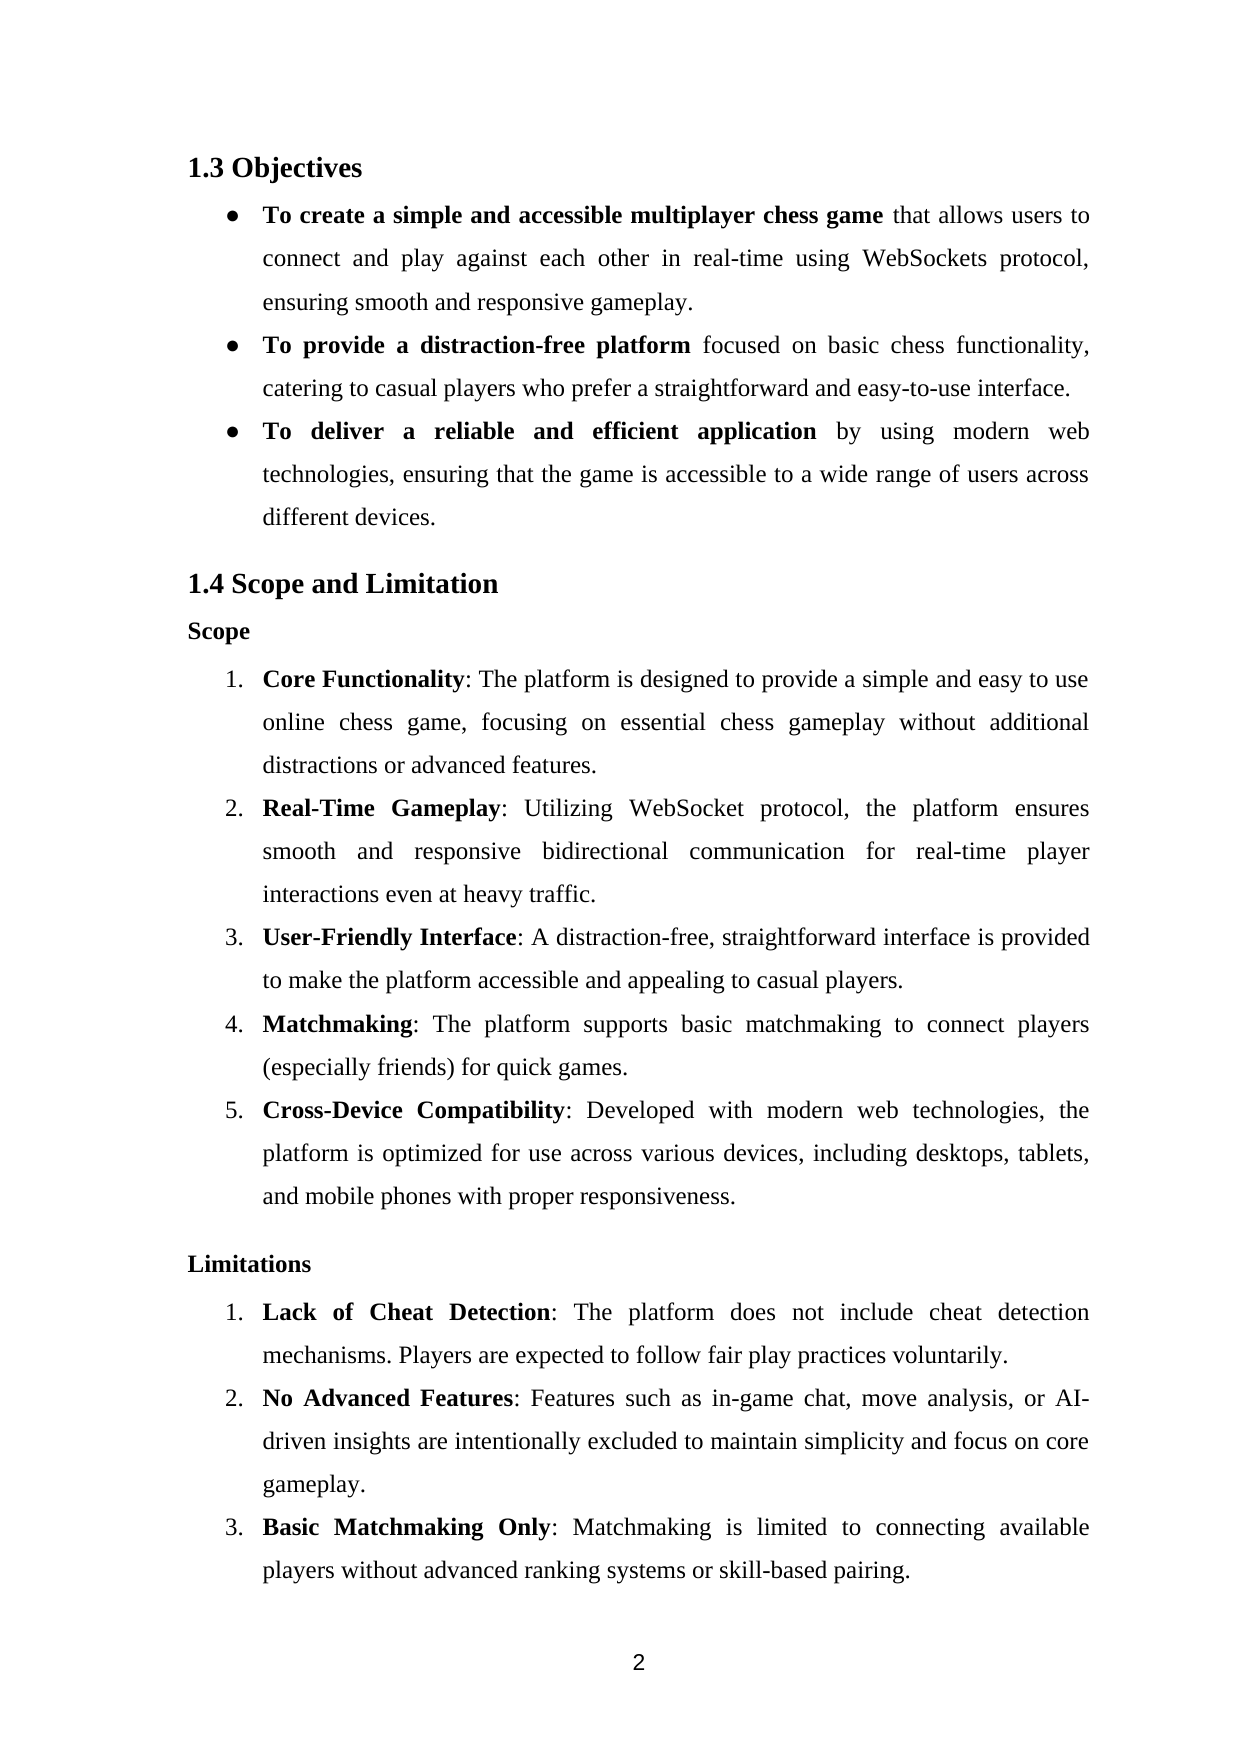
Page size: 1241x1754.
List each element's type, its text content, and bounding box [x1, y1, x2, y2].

list Cross-Device Compatibility: Developed with modern web technologies, the platform is optimized for use across various devices, including desktops, tablets, and mobile phones with proper responsiveness. [225, 1095, 1090, 1210]
list To create a simple and accessible multiplayer chess game that allows users to connect and play against each other in real-time using WebSockets protocol, ensuring smooth and responsive gameplay. [225, 200, 1090, 315]
list Lack of Cheat Detection: The platform does not include cheat detection mechanisms. Players are expected to follow fair play practices voluntarily. [225, 1297, 1090, 1368]
list Matchmaking: The platform supports basic matchmaking to connect players (especially friends) for quick games. [225, 1009, 1090, 1081]
subtitle Limitations [187, 1249, 1090, 1278]
list To provide a distraction-free platform focused on basic chess functionality, catering to casual players who prefer a straightforward and easy-to-use interface. [225, 330, 1090, 402]
list Core Functionality: The platform is designed to provide a simple and easy to use online chess game, focusing on essential chess gameplay without additional distractions or advanced features. [225, 664, 1090, 779]
list To deliver a reliable and efficient application by using modern web technologies, ensuring that the game is accessible to a wide range of users across different devices. [225, 416, 1090, 531]
list Basic Matchmaking Only: Matchmaking is limited to connecting available players without advanced ranking systems or skill-based pairing. [225, 1512, 1090, 1584]
subtitle Scope [187, 616, 1090, 645]
list No Advanced Features: Features such as in-game chat, move analysis, or AI-driven insights are intentionally excluded to maintain simplicity and focus on core gameplay. [225, 1383, 1090, 1498]
list User-Friendly Interface: A distraction-free, straightforward interface is provided to make the platform accessible and appealing to casual players. [225, 922, 1090, 994]
text 1.4 Scope and Limitation [187, 566, 1090, 600]
list Real-Time Gameplay: Utilizing WebSocket protocol, the platform ensures smooth and responsive bidirectional communication for real-time player interactions even at heavy traffic. [225, 793, 1090, 908]
text 1.3 Objectives [187, 150, 1090, 183]
